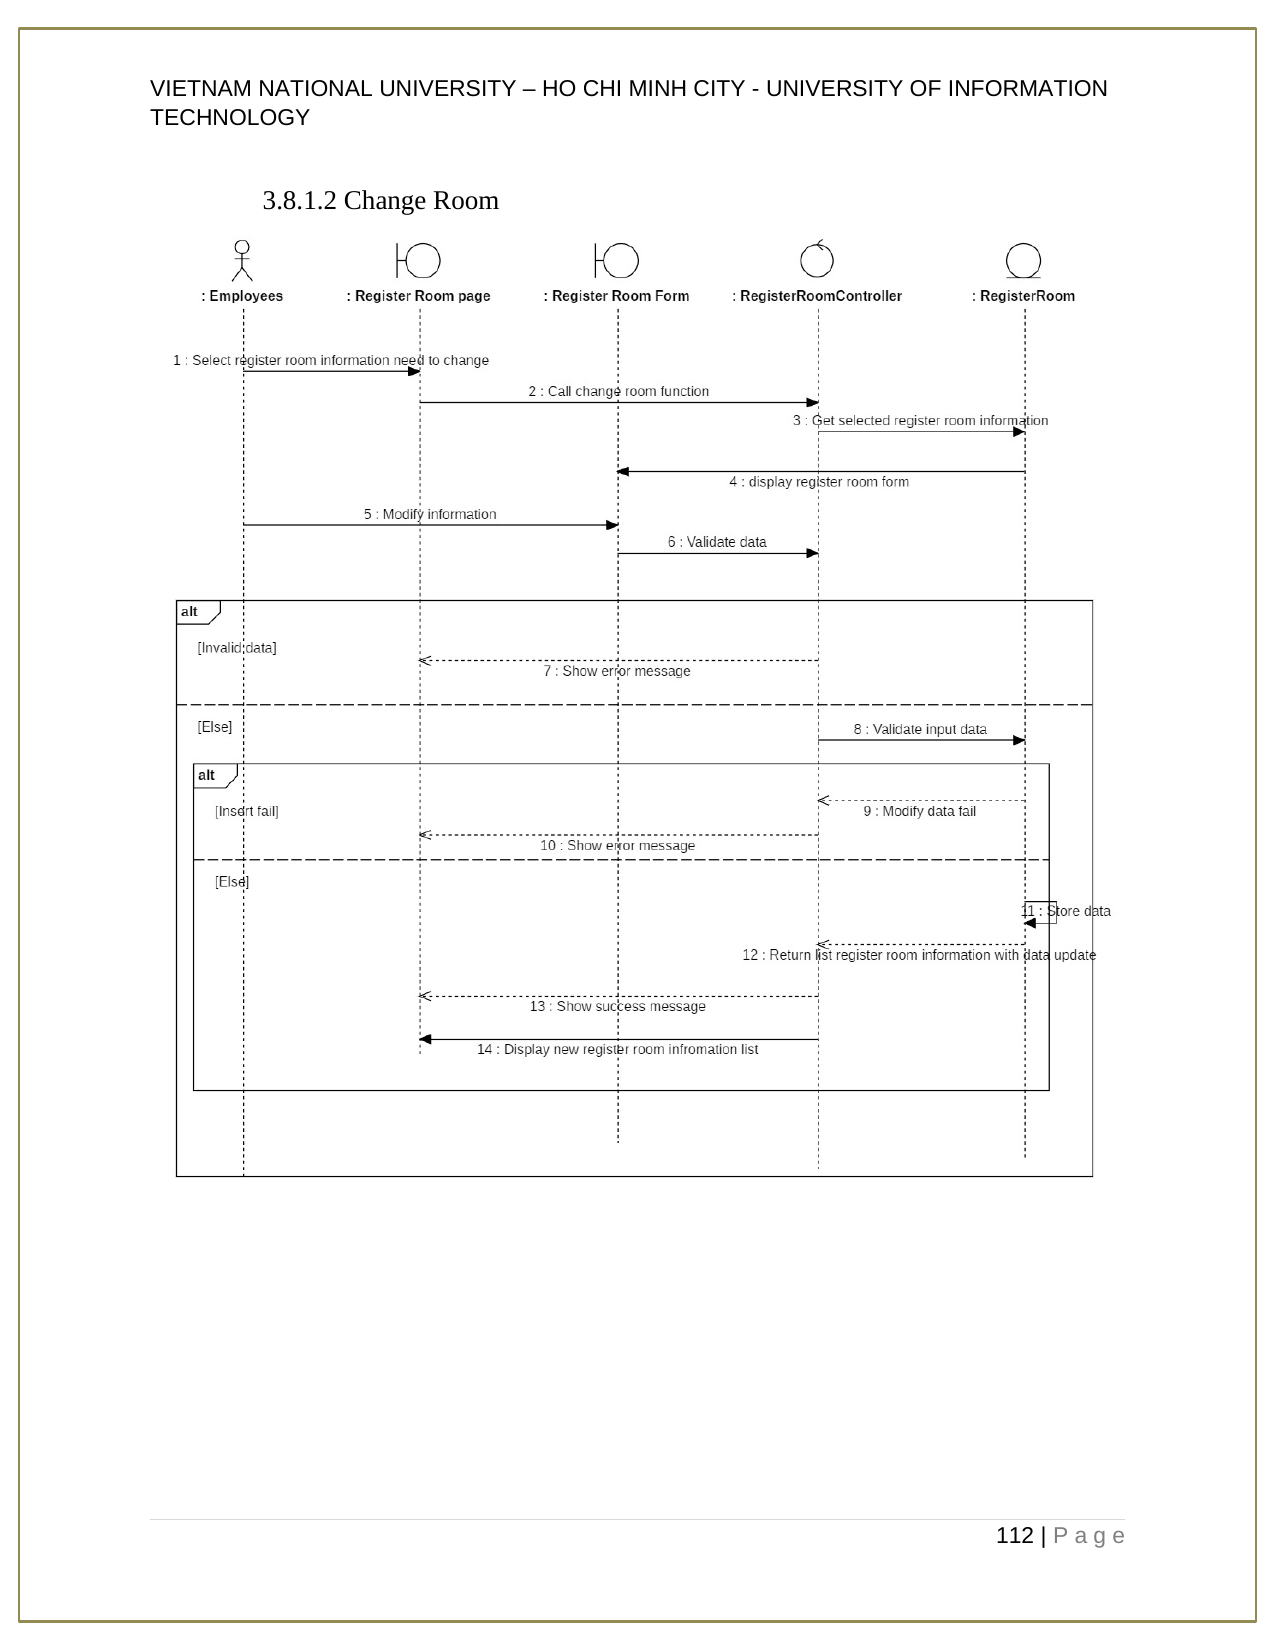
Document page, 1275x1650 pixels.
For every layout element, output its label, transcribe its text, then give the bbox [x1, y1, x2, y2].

picture [157, 228, 1118, 1219]
subtitle 3.8.1.2 Change Room [150, 184, 1125, 215]
